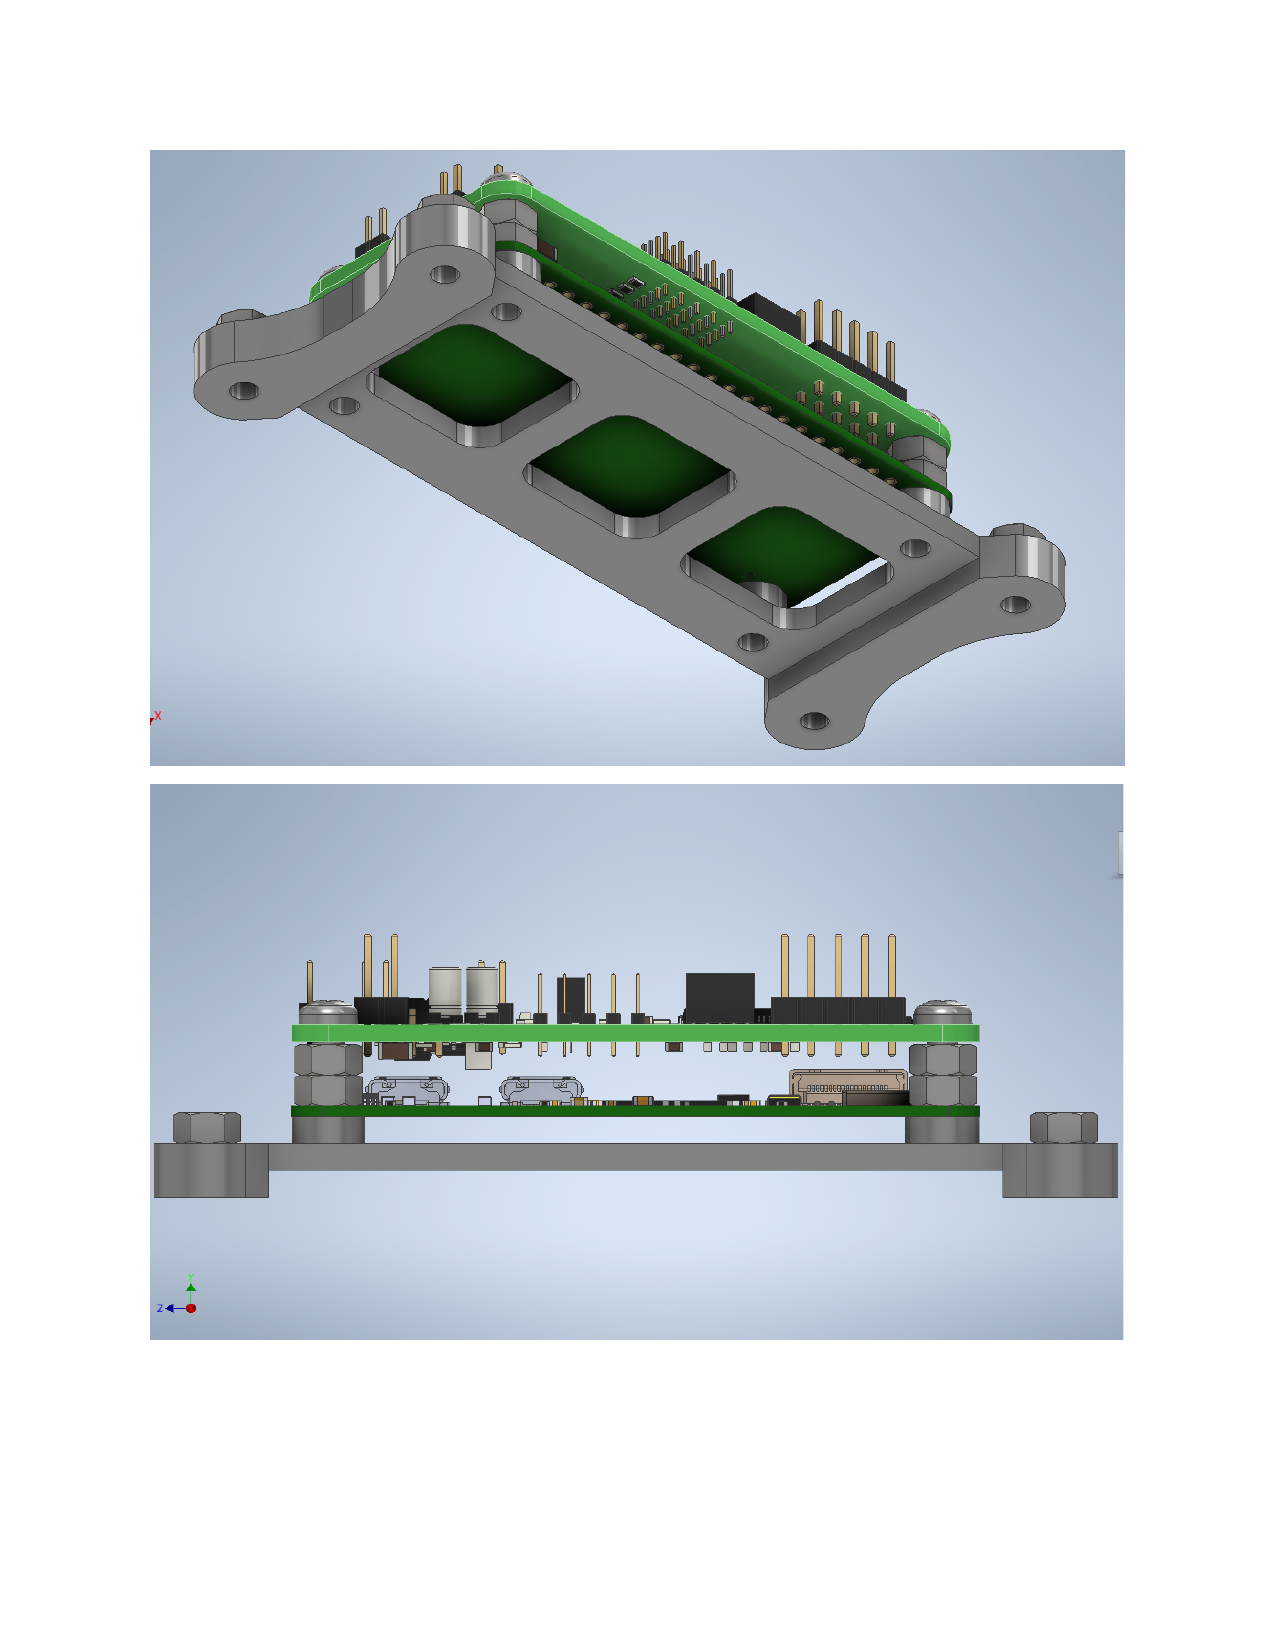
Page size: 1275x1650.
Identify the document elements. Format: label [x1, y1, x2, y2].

picture [150, 784, 1124, 1340]
picture [150, 150, 1125, 766]
